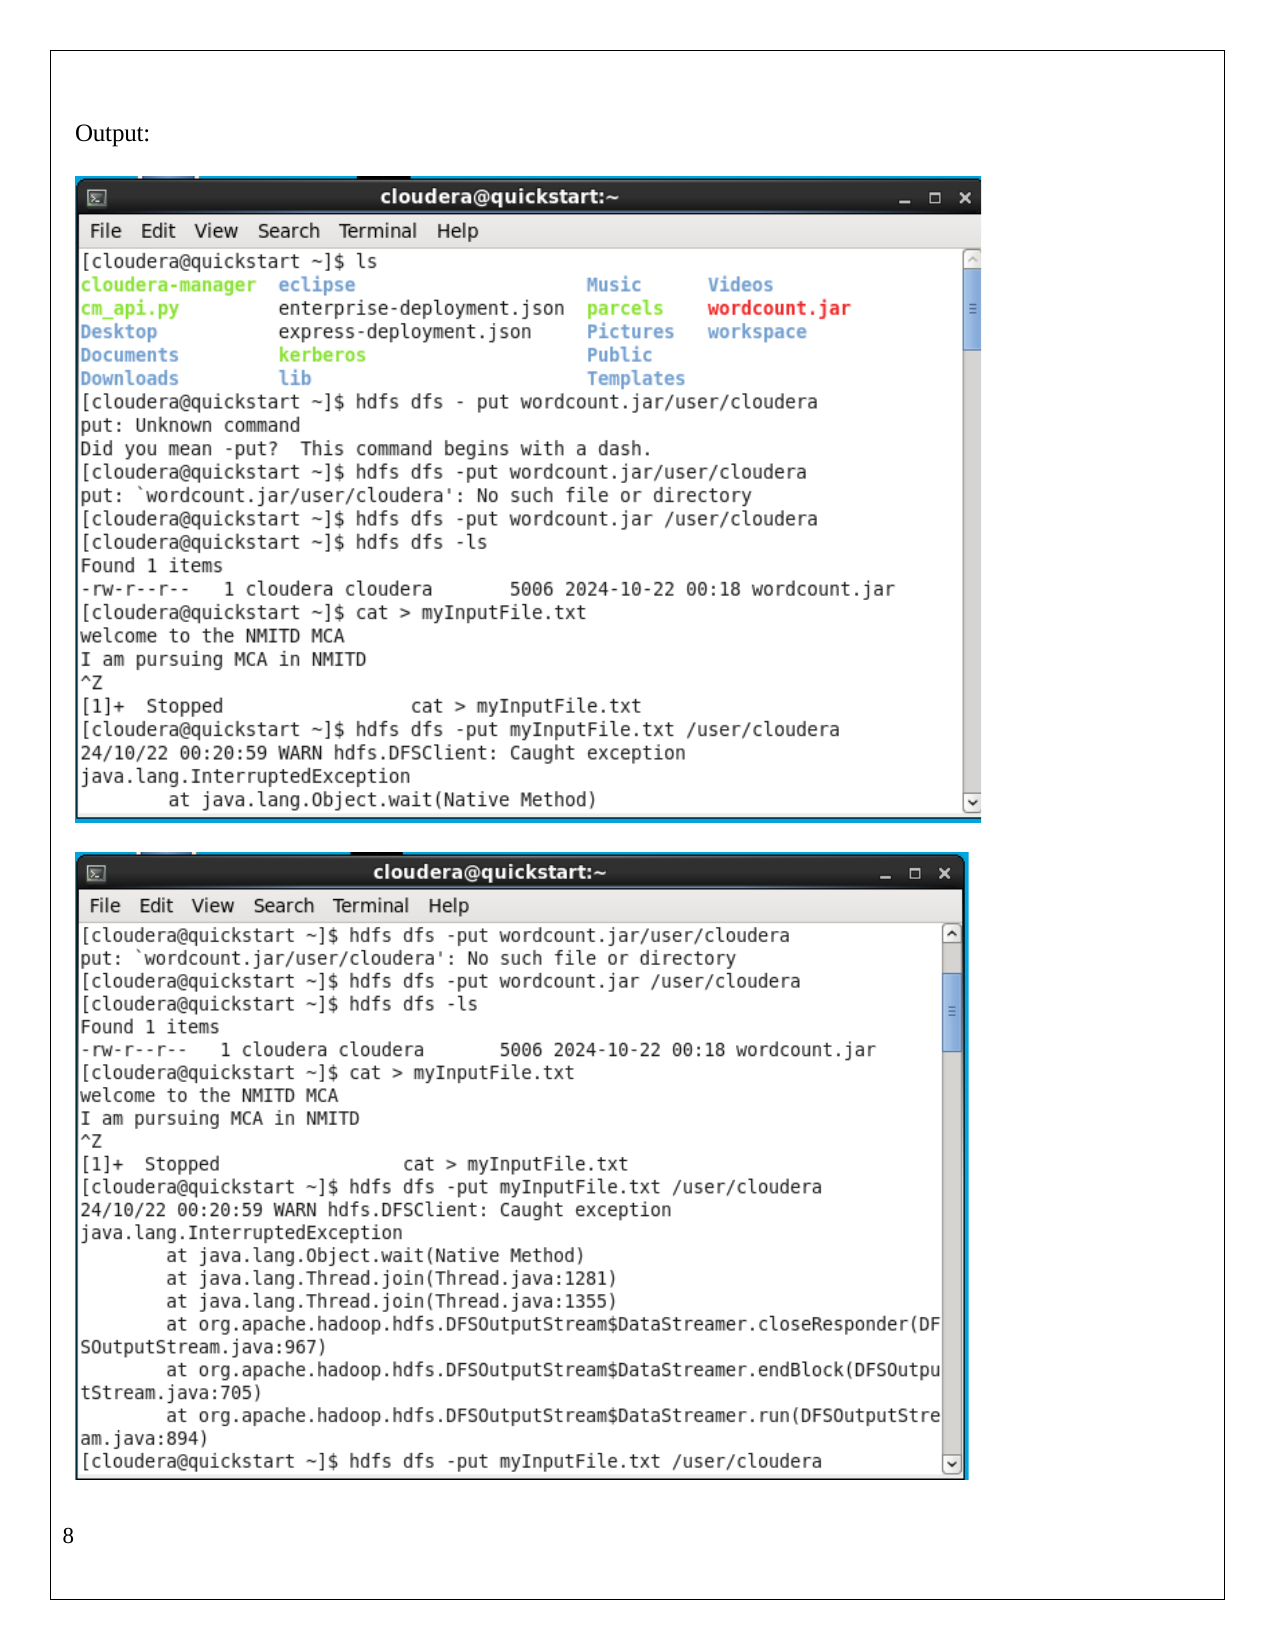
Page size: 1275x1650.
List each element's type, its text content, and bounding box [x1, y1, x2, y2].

picture [78, 176, 982, 817]
picture [78, 852, 963, 1480]
text Output: [75, 118, 1221, 147]
